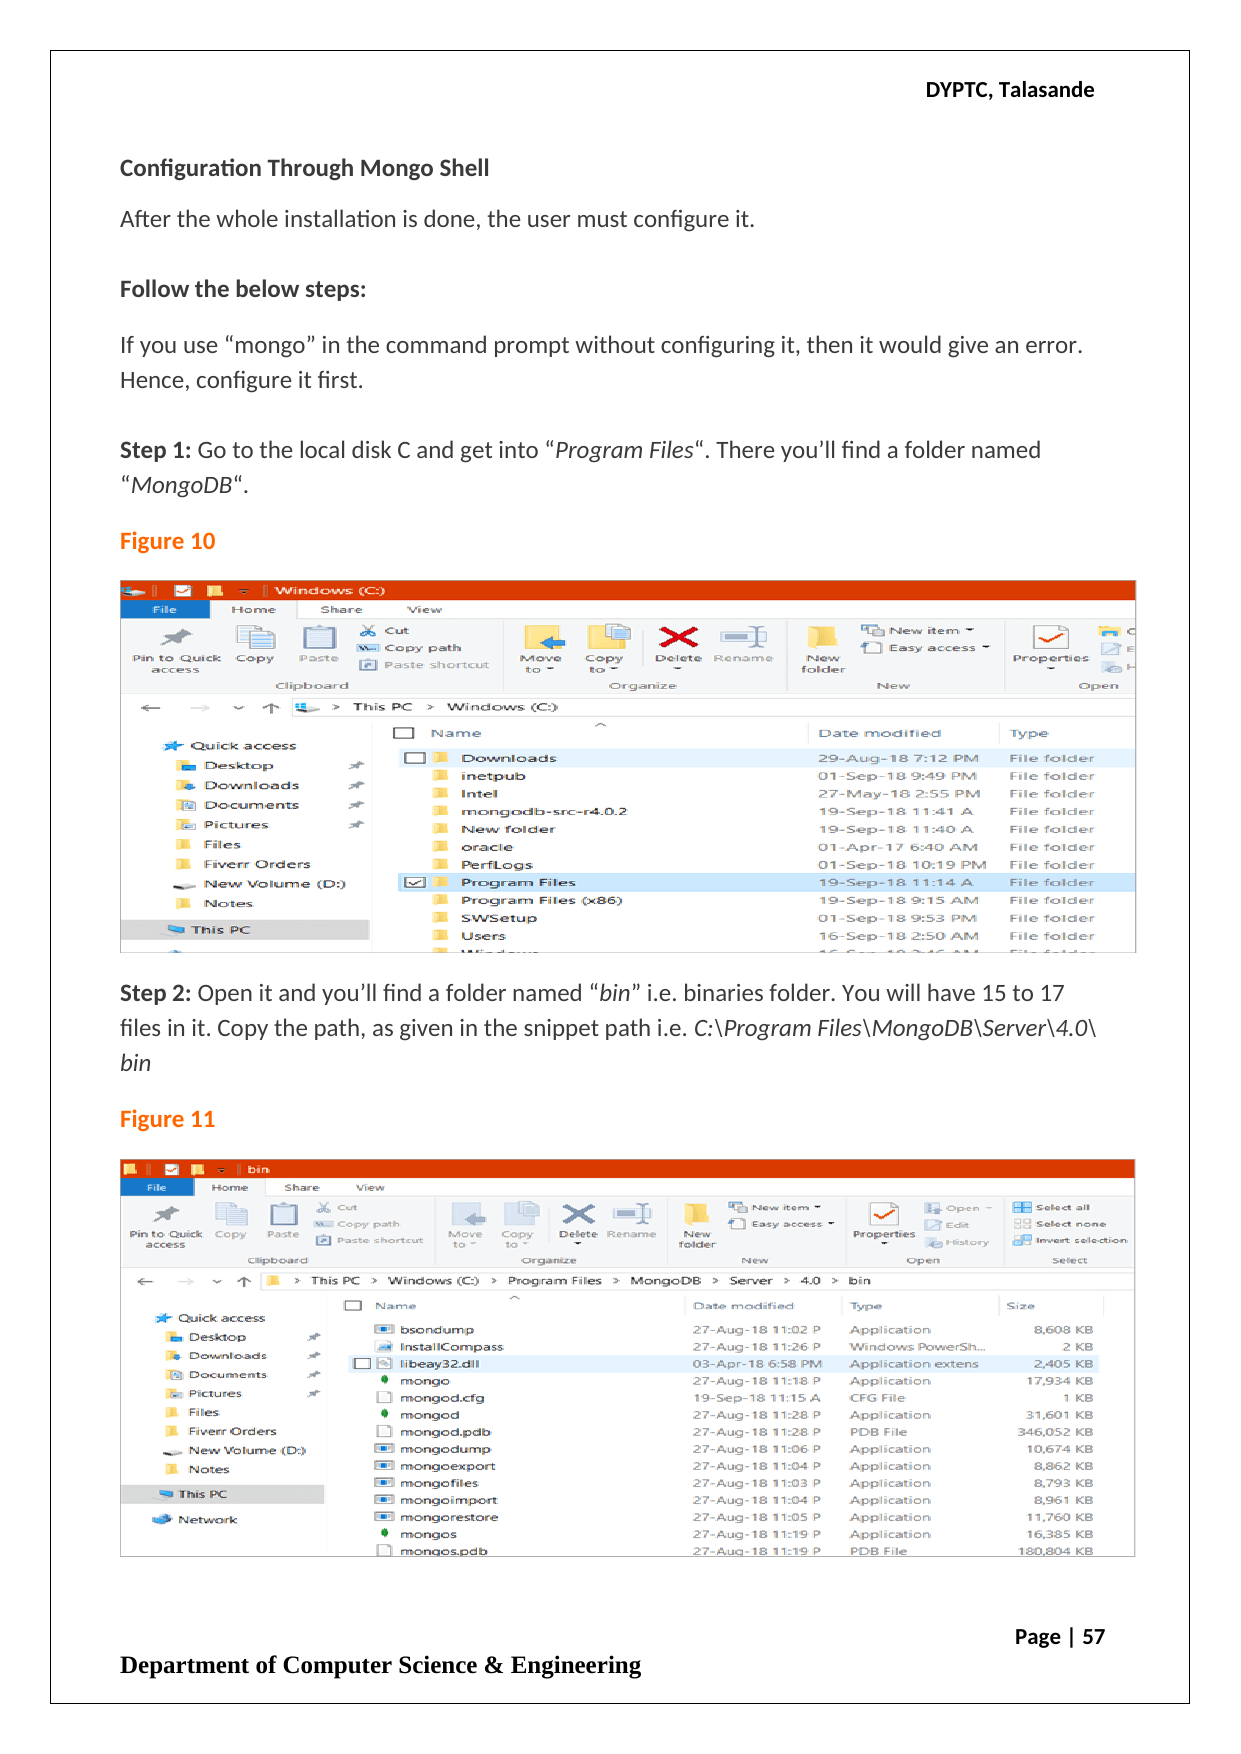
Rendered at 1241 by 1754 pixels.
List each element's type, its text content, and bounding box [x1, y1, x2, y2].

text Step 2: Open it and you’ll find a folder named “bin” i.e. binaries folder. You will have 15 to 17 files in it. Copy the path, as given in the snippet path i.e. C:\Program Files\MongoDB\Server\4.0\bin [120, 978, 1105, 1078]
text Figure 10 [120, 525, 1105, 556]
text Step 1: Go to the local disk C and get into “Program Files“. There you’ll find a folder named “MongoDB“. [120, 434, 1105, 500]
text Figure 11 [120, 1103, 1105, 1134]
picture [120, 580, 1137, 953]
text If you use “mongo” in the command prompt without configuring it, then it would give an error. Hence, configure it first. [120, 329, 1105, 395]
text Configuration Through Mongo Shell [120, 150, 1105, 182]
text Follow the below steps: [120, 273, 1105, 304]
text After the whole installation is done, the user must configure it. [120, 203, 1105, 234]
picture [120, 1159, 1136, 1557]
